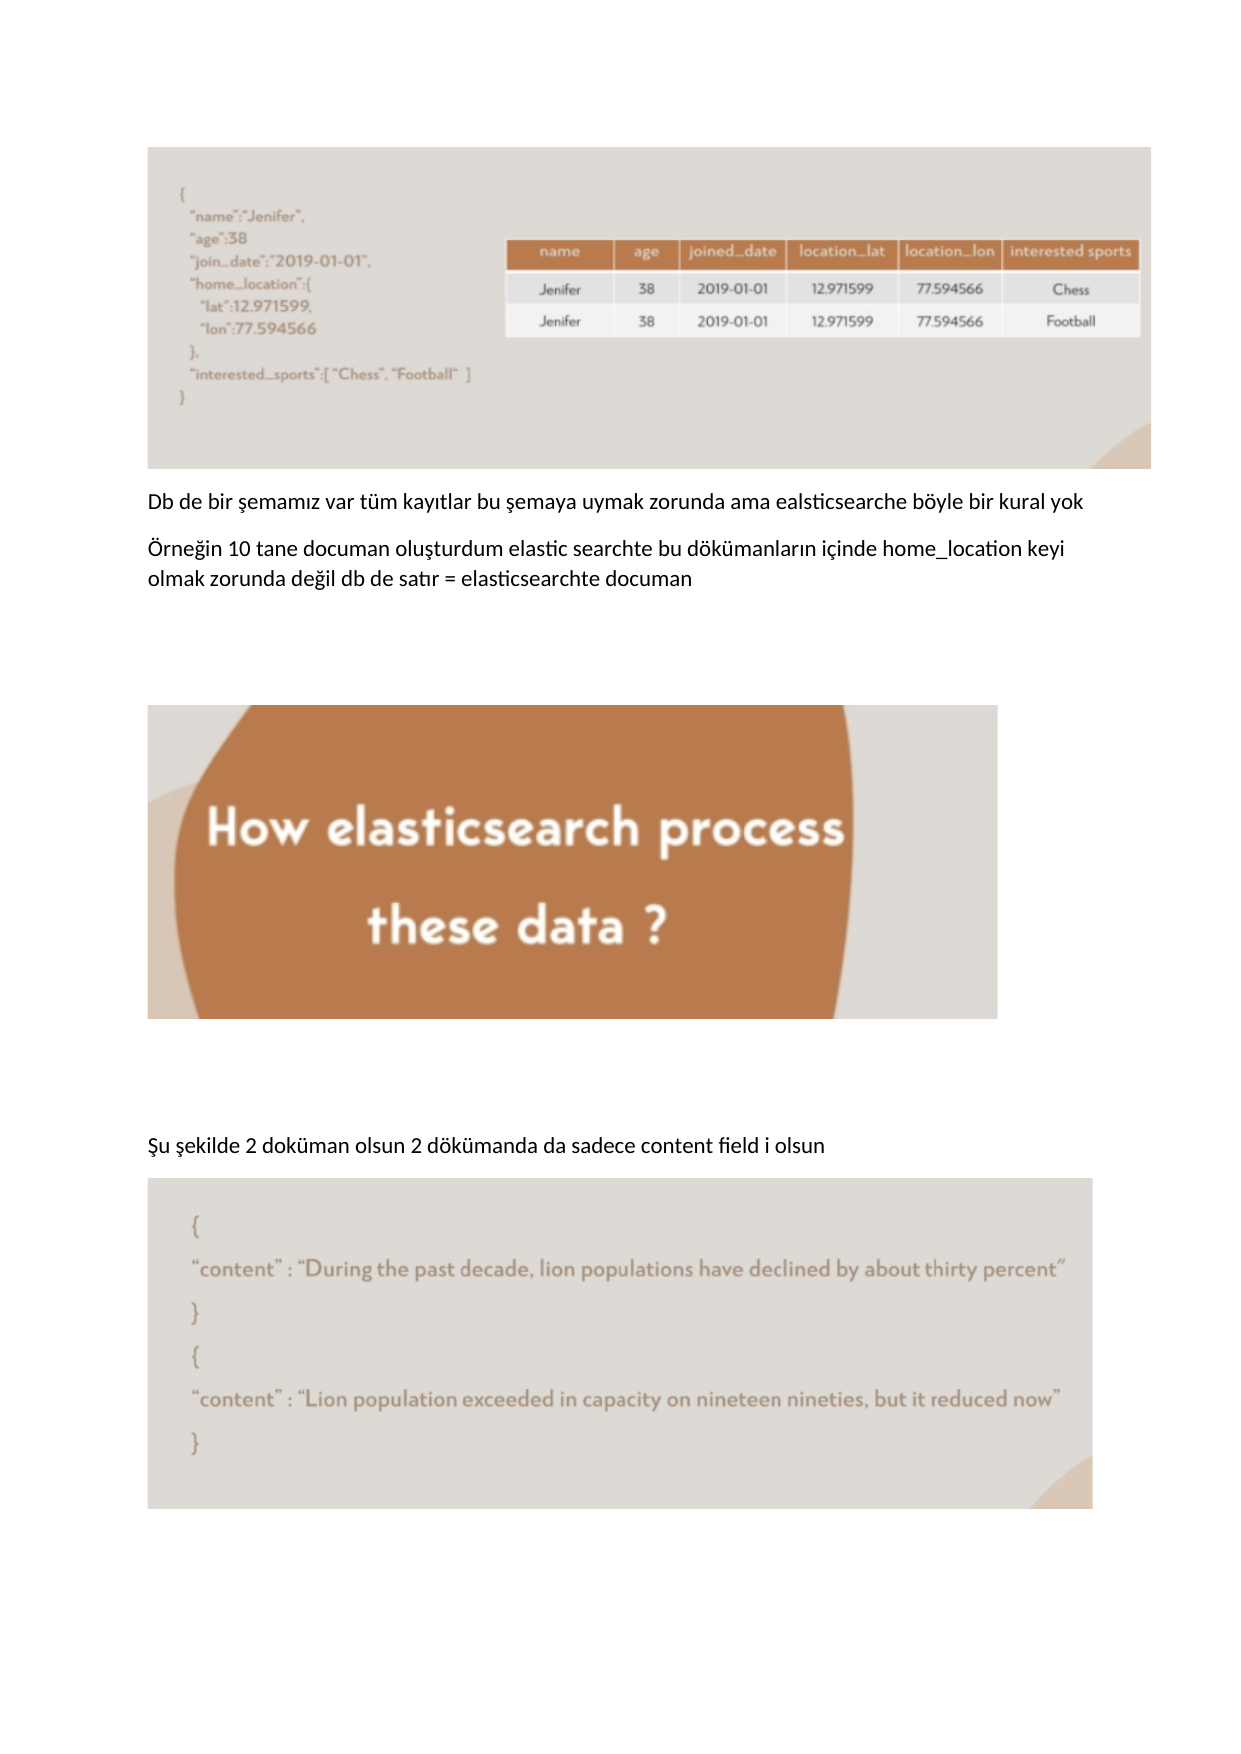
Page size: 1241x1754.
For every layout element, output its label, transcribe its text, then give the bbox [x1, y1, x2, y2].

picture [147, 147, 1152, 469]
text Örneğin 10 tane documan oluşturdum elastic searchte bu dökümanların içinde home_location keyi olmak zorunda değil db de satır = elasticsearchte documan [148, 534, 1093, 592]
picture [147, 1178, 1093, 1509]
text Şu şekilde 2 doküman olsun 2 dökümanda da sadece content field i olsun [148, 1132, 1093, 1160]
text Db de bir şemamız var tüm kayıtlar bu şemaya uymak zorunda ama ealsticsearche böyle bir kural yok [148, 487, 1093, 515]
picture [147, 705, 998, 1019]
